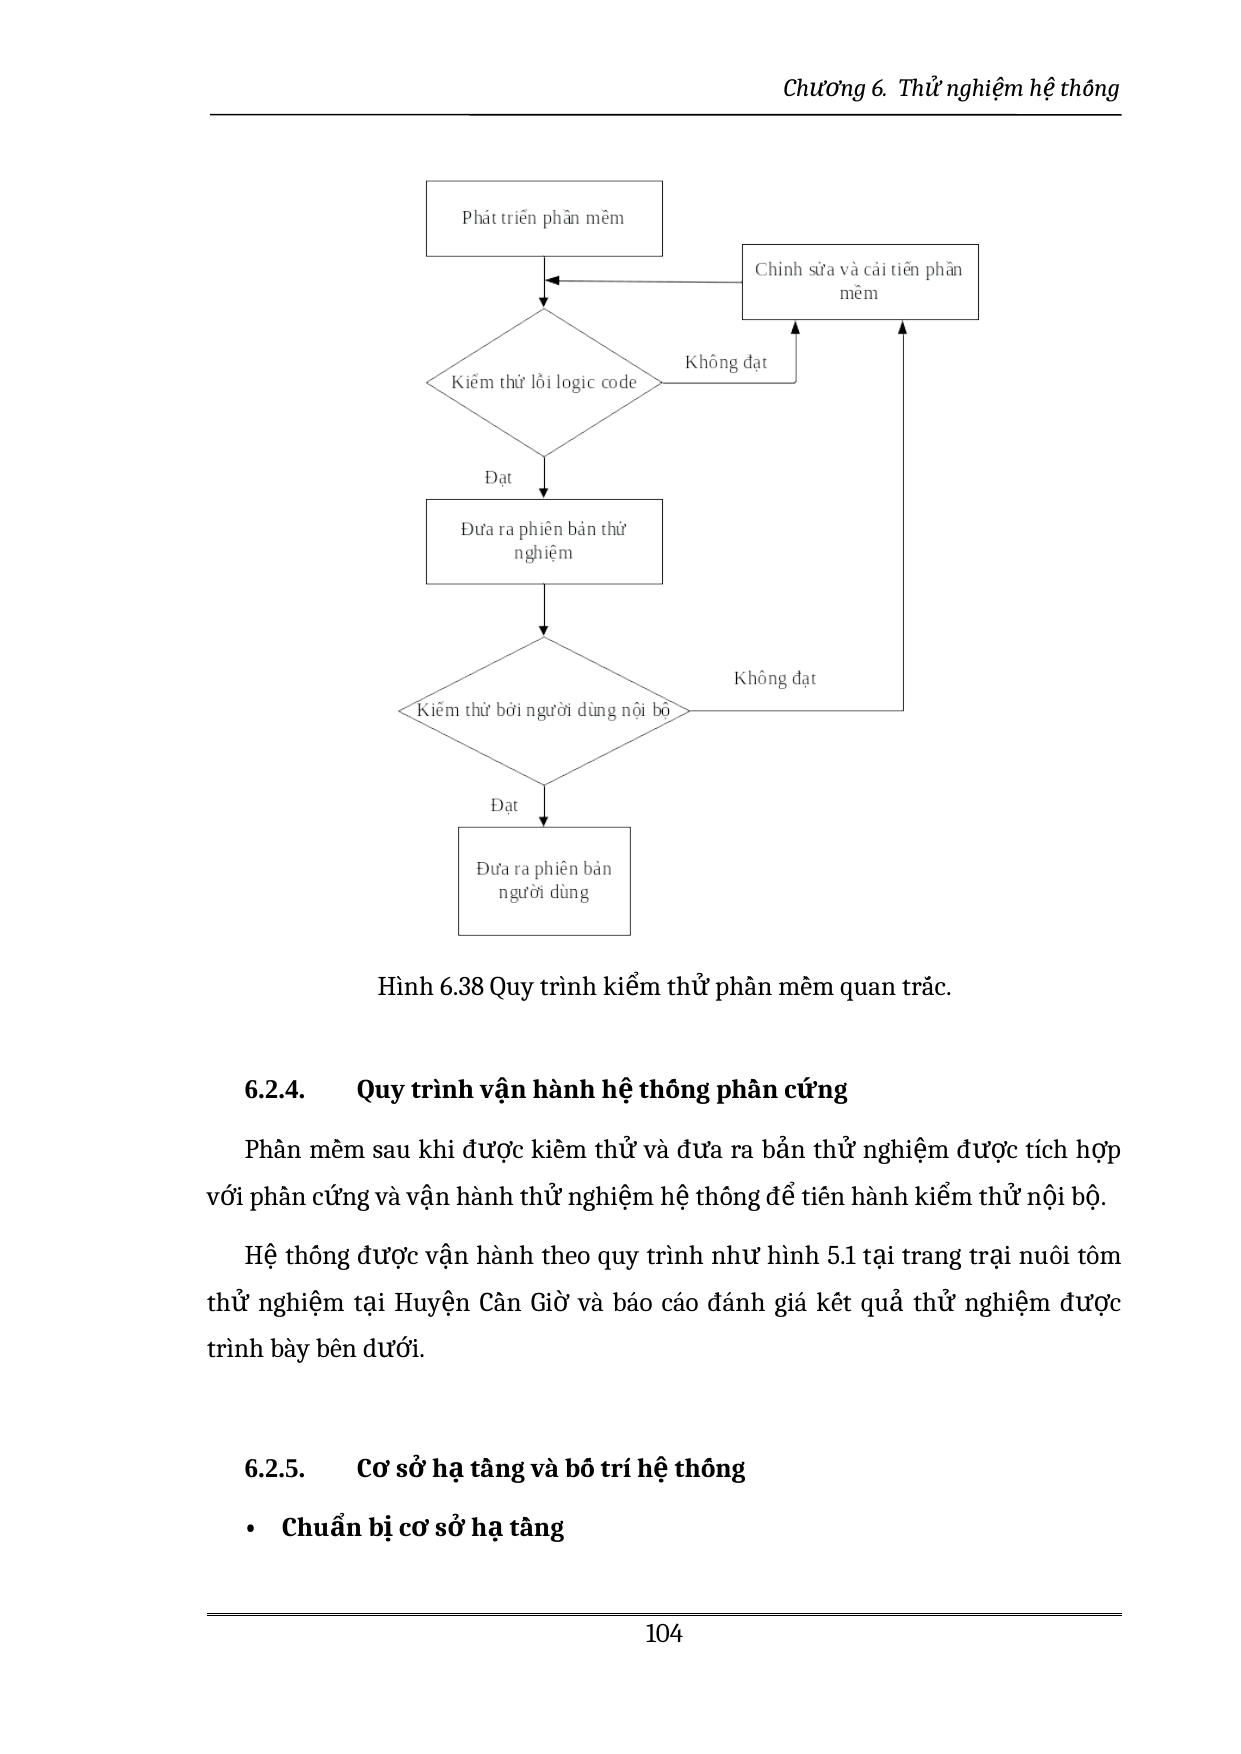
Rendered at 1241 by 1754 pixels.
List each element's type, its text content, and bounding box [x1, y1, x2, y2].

text Phần mềm sau khi được kiềm thử và đưa ra bản thử nghiệm được tích hợp với phần cứng và vận hành thử nghiệm hệ thống để tiến hành kiểm thử nội bộ. [207, 1134, 1122, 1212]
text Hệ thống được vận hành theo quy trình như hình 5.1 tại trang trại nuôi tôm thử nghiệm tại Huyện Cần Giờ và báo cáo đánh giá kết quả thử nghiệm được trình bày bên dưới. [207, 1240, 1122, 1364]
subtitle Quy trình vận hành hệ thống phần cứng [244, 1074, 1122, 1106]
text • Chuẩn bị cơ sở hạ tầng [207, 1512, 1122, 1543]
subtitle Cơ sở hạ tầng và bố trí hệ thống [244, 1452, 1122, 1484]
